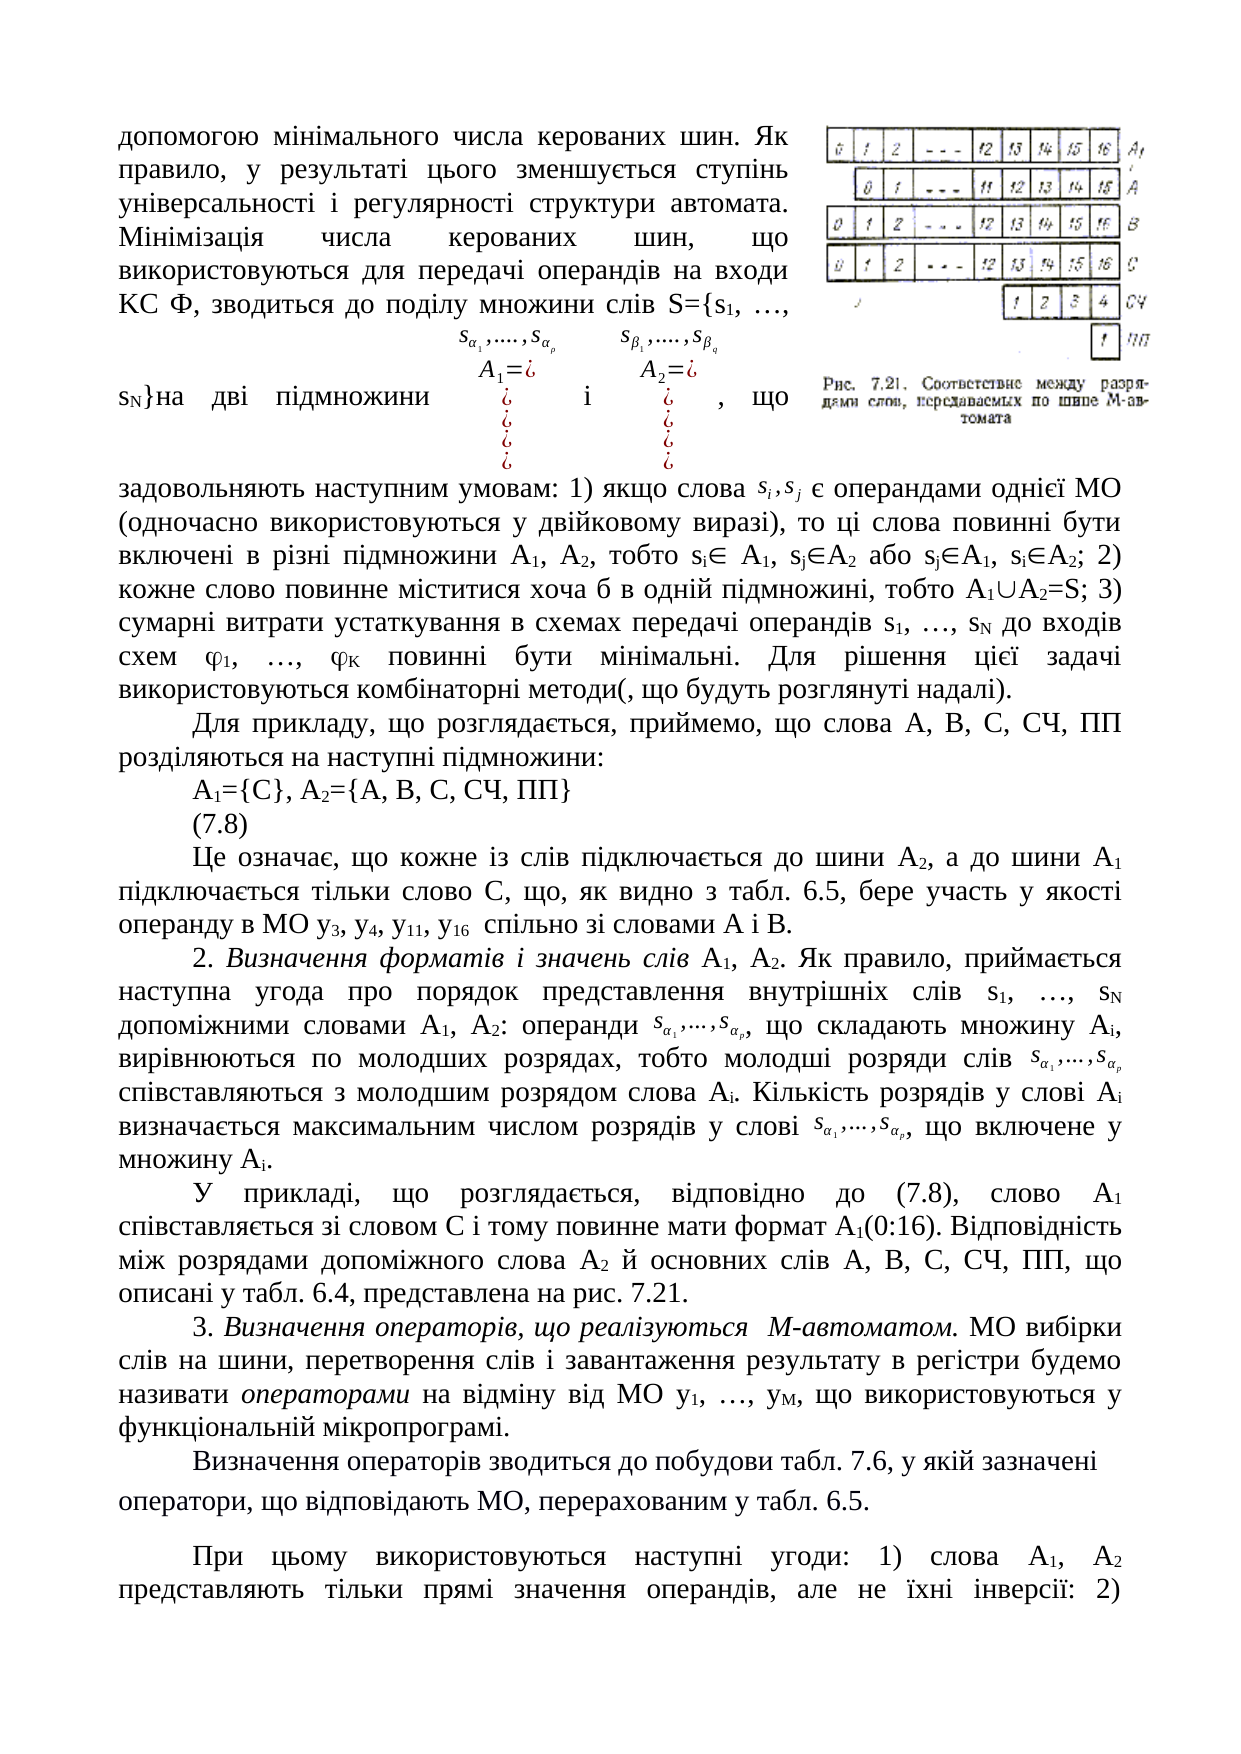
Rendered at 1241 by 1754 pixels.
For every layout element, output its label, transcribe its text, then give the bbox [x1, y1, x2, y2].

text Це означає, що кожне із слів підключається до шини A2, а до шини A1 підключається тільки слово С, що, як видно з табл. 6.5, бере участь у якості операнду в MO y3, y4, y11, y16 спільно зі словами А і В. [118, 839, 1122, 940]
picture [808, 118, 1166, 433]
text 3. Визначення операторів, що реалізуються М-автоматом. МО вибірки слів на шини, перетворення слів і завантаження результату в регістри будемо називати операторами на відміну від МО y1, …, yM, що використовуються у функціональній мікропрограмі. [118, 1309, 1122, 1443]
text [118, 118, 1122, 705]
text 2. Визначення форматів і значень слів A1, A2. Як правило, приймається наступна угода про порядок представлення внутрішніх слів s1, …, sN допоміжними словами A1, A2: операнди , що складають множину Ai, вирівнюються по молодших розрядах, тобто молодші розряди слів співставляються з молодшим розрядом слова Ai. Кількість розрядів у слові Ai визначається максимальним числом розрядів у слові , що включене у множину Ai. [118, 940, 1122, 1175]
text A1={C}, A2={А, В, С, СЧ, ПП} (7.8) [118, 772, 1122, 839]
text У прикладі, що розглядається, відповідно до (7.8), слово A1 співставляється зі словом С і тому повинне мати формат А1(0:16). Відповідність між розрядами допоміжного слова A2 й основних слів А, В, С, СЧ, ПП, що описані у табл. 6.4, представлена на рис. 7.21. [118, 1175, 1122, 1309]
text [118, 1538, 1122, 1605]
text Визначення операторів зводиться до побудови табл. 7.6, у якій зазначені оператори, що відповідають MO, перерахованим у табл. 6.5. [118, 1443, 1122, 1517]
text Для прикладу, що розглядається, приймемо, що слова А, В, С, СЧ, ПП розділяються на наступні підмножини: [118, 705, 1122, 772]
